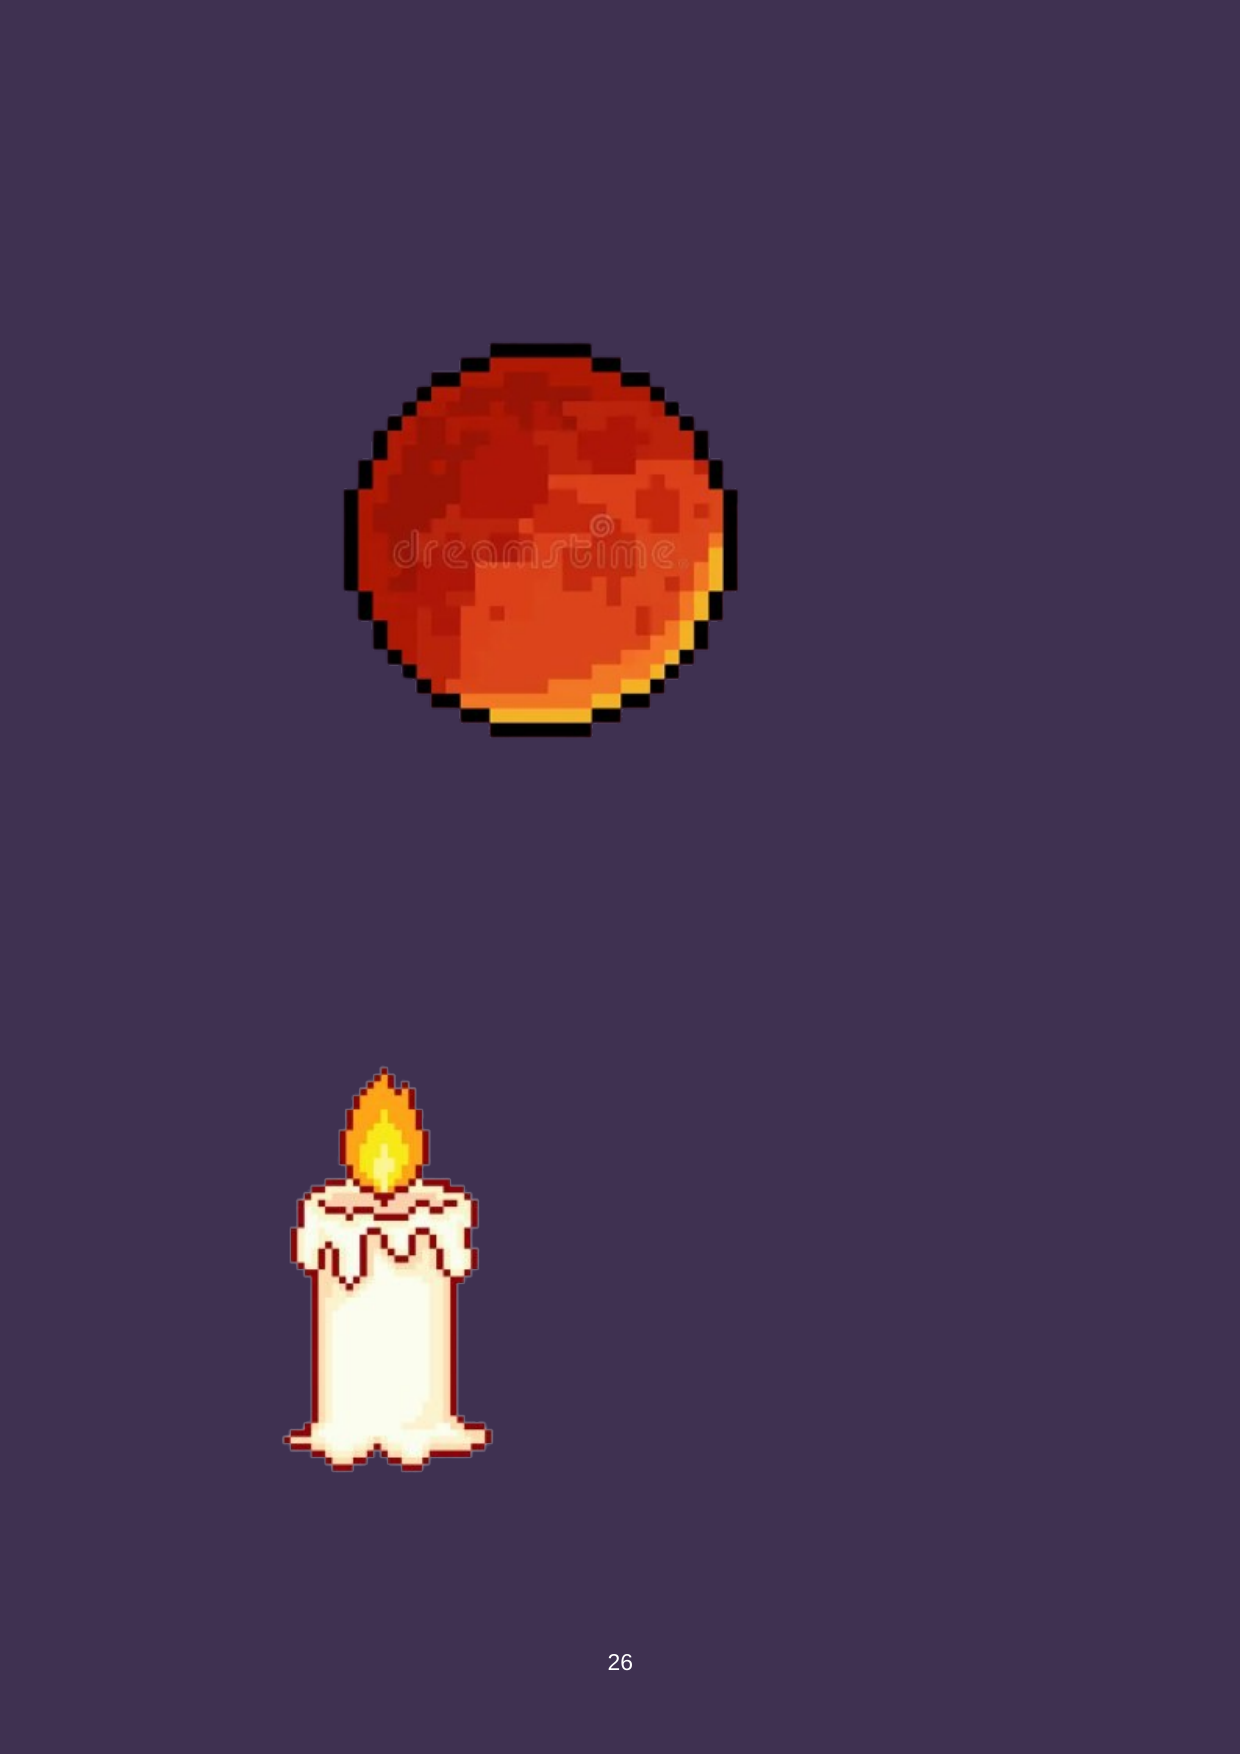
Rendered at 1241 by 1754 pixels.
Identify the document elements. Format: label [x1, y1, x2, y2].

picture [150, 150, 932, 932]
picture [150, 935, 626, 1530]
